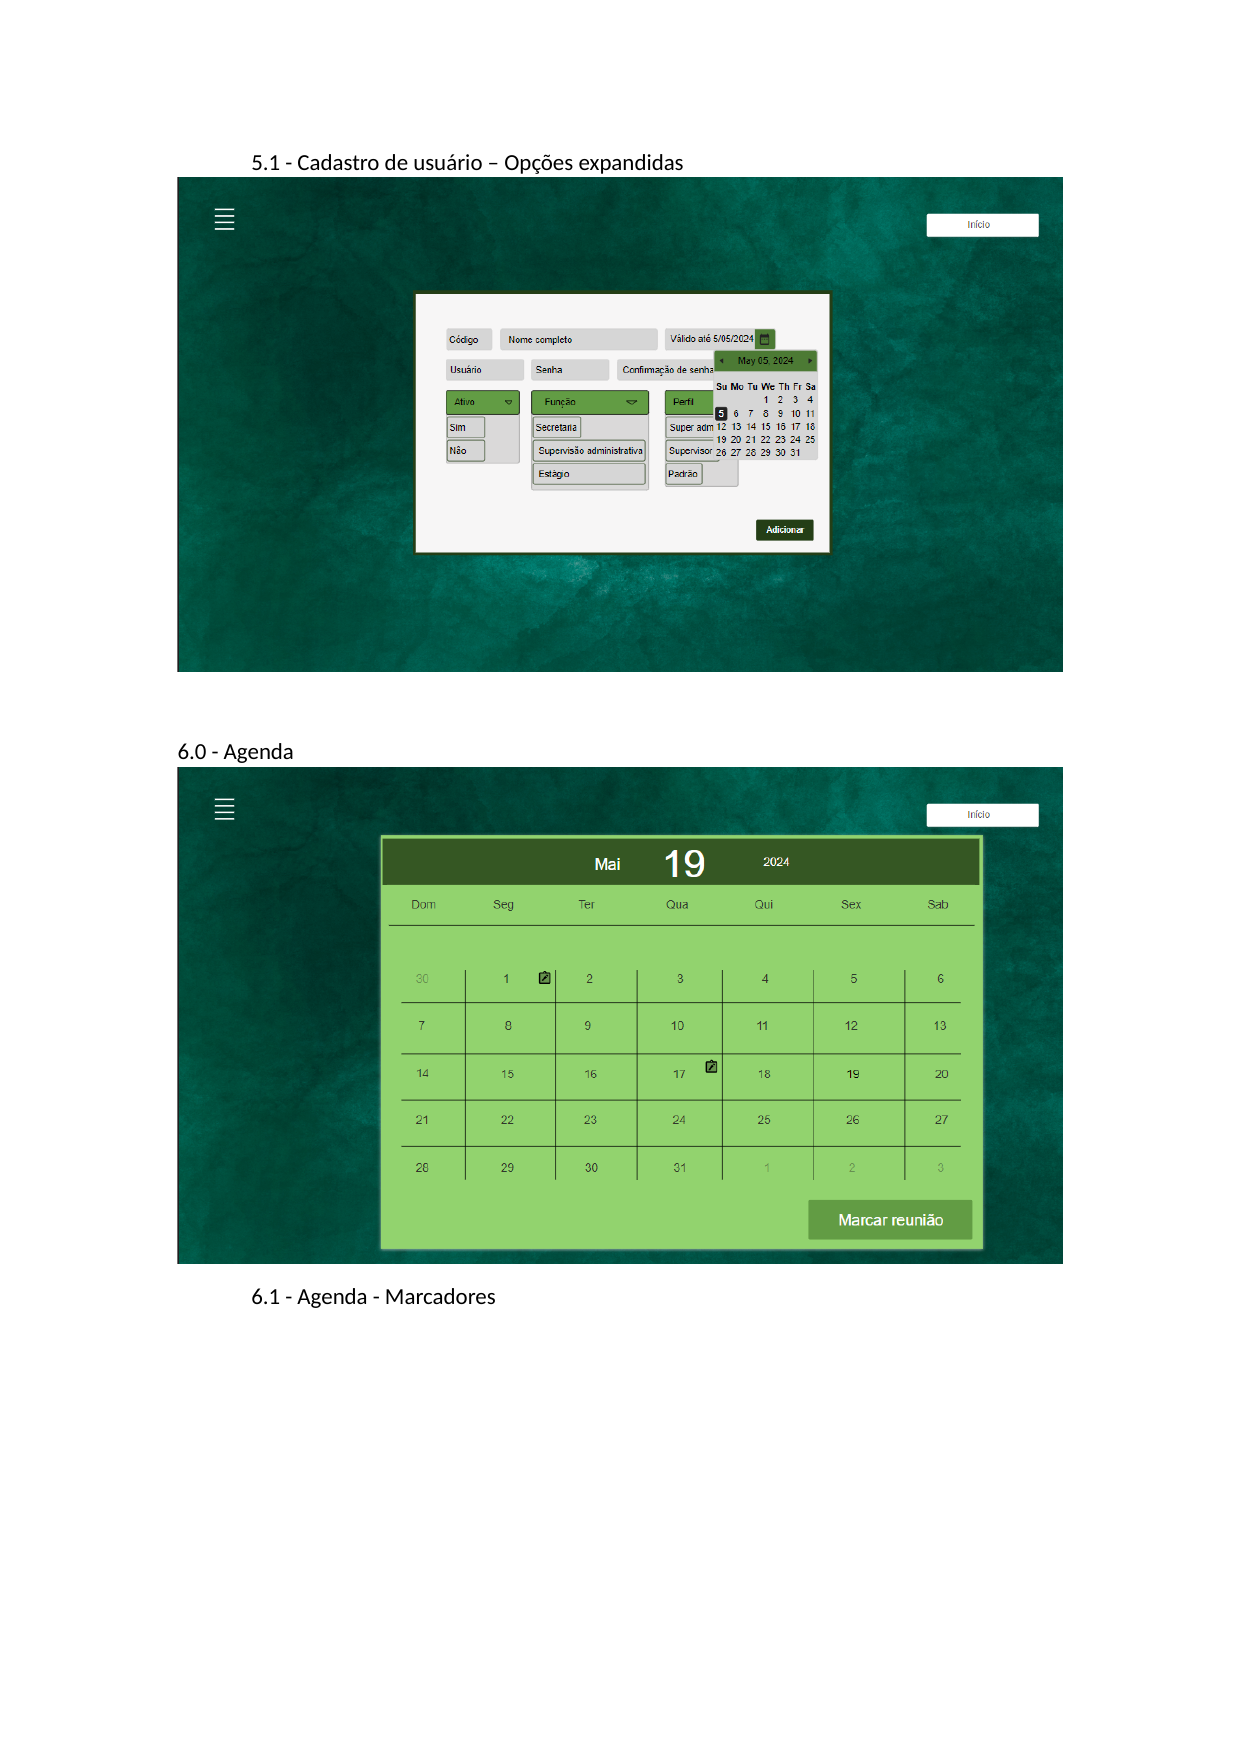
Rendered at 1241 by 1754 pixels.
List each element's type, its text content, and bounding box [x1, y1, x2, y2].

text 5.1 - Cadastro de usuário – Opções expandidas [177, 148, 1063, 177]
picture [177, 767, 1063, 1264]
text 6.0 - Agenda [177, 737, 1063, 767]
text 6.1 - Agenda - Marcadores [177, 1282, 1063, 1310]
picture [177, 177, 1063, 672]
